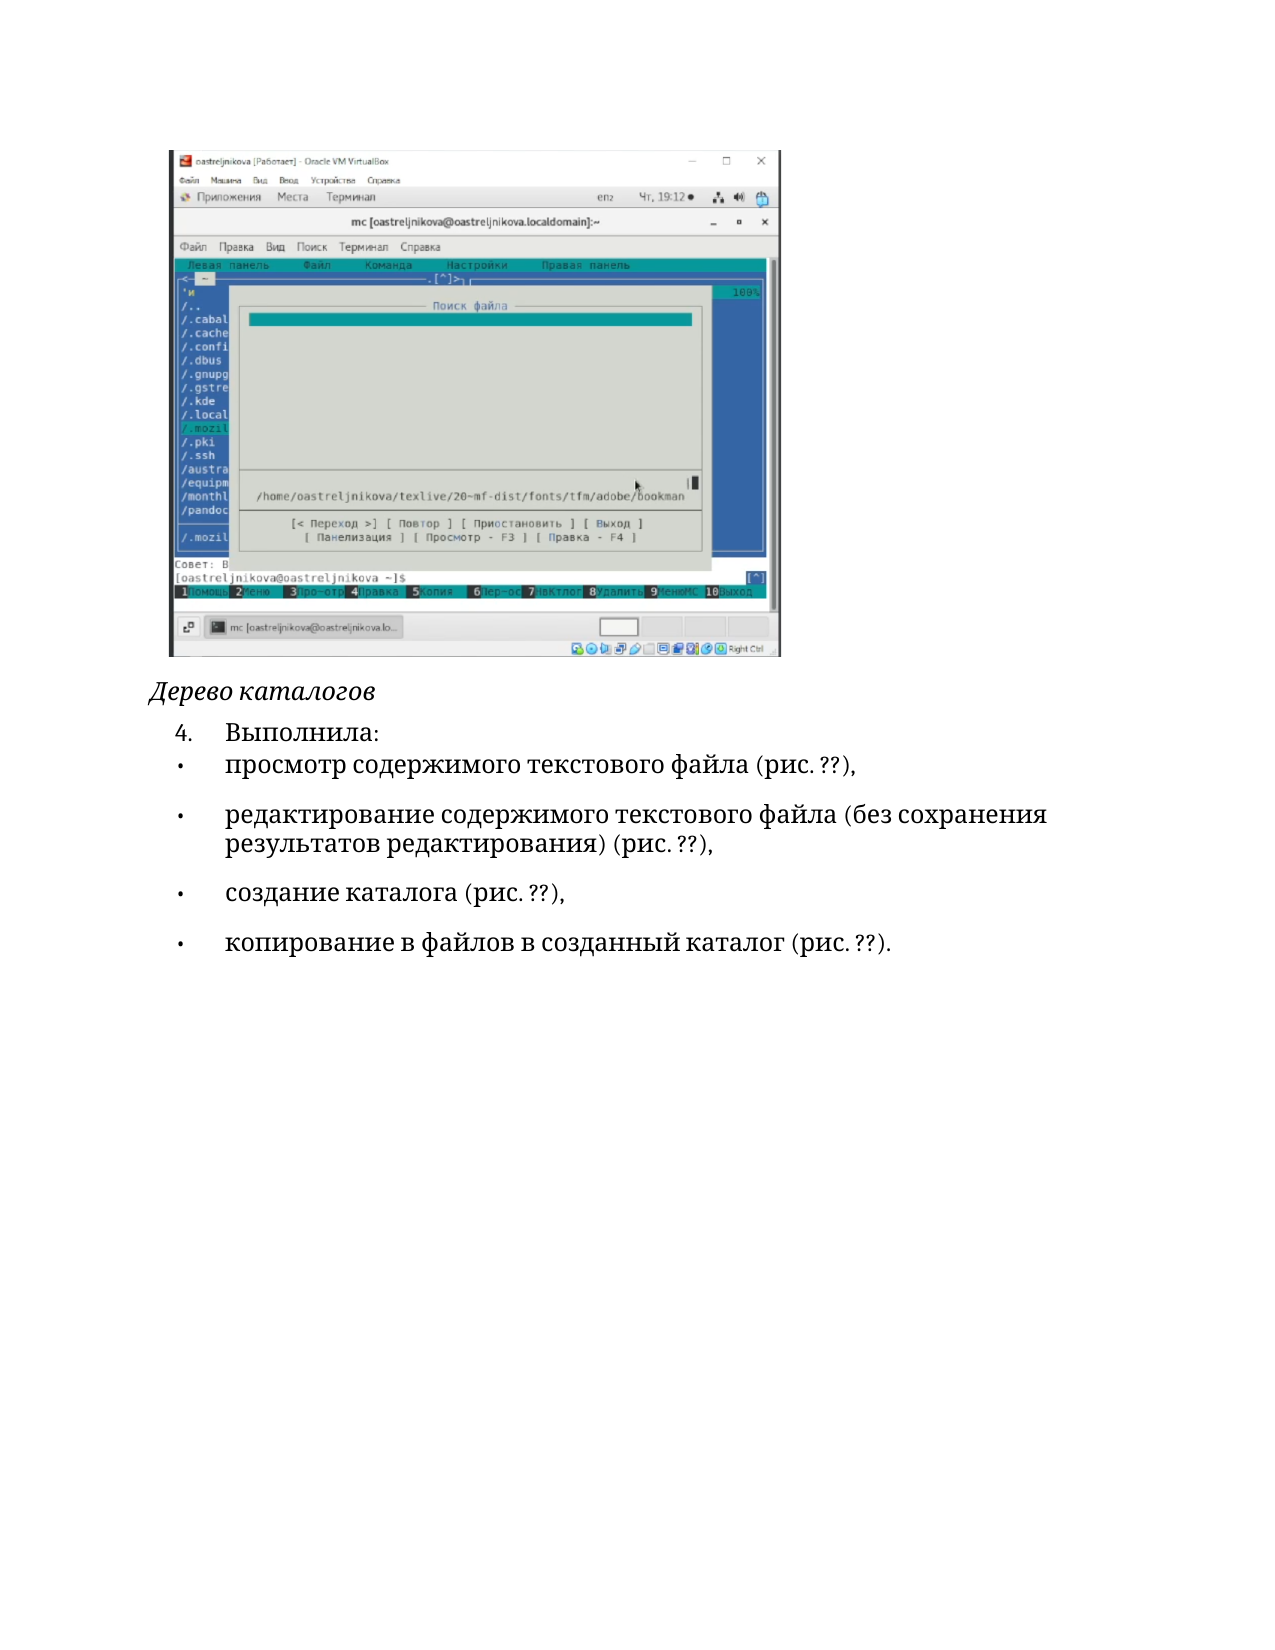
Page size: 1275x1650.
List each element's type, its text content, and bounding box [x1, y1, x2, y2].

picture [168, 150, 782, 657]
list Выполнила: [175, 719, 1125, 748]
list создание каталога (рис. ??), [175, 879, 1125, 908]
text Дерево каталогов [150, 678, 1125, 706]
list редактирование содержимого текстового файла (без сохранения результатов редактирования) (рис. ??), [175, 801, 1125, 858]
list копирование в файлов в созданный каталог (рис. ??). [175, 929, 1125, 958]
list просмотр содержимого текстового файла (рис. ??), [175, 751, 1125, 780]
